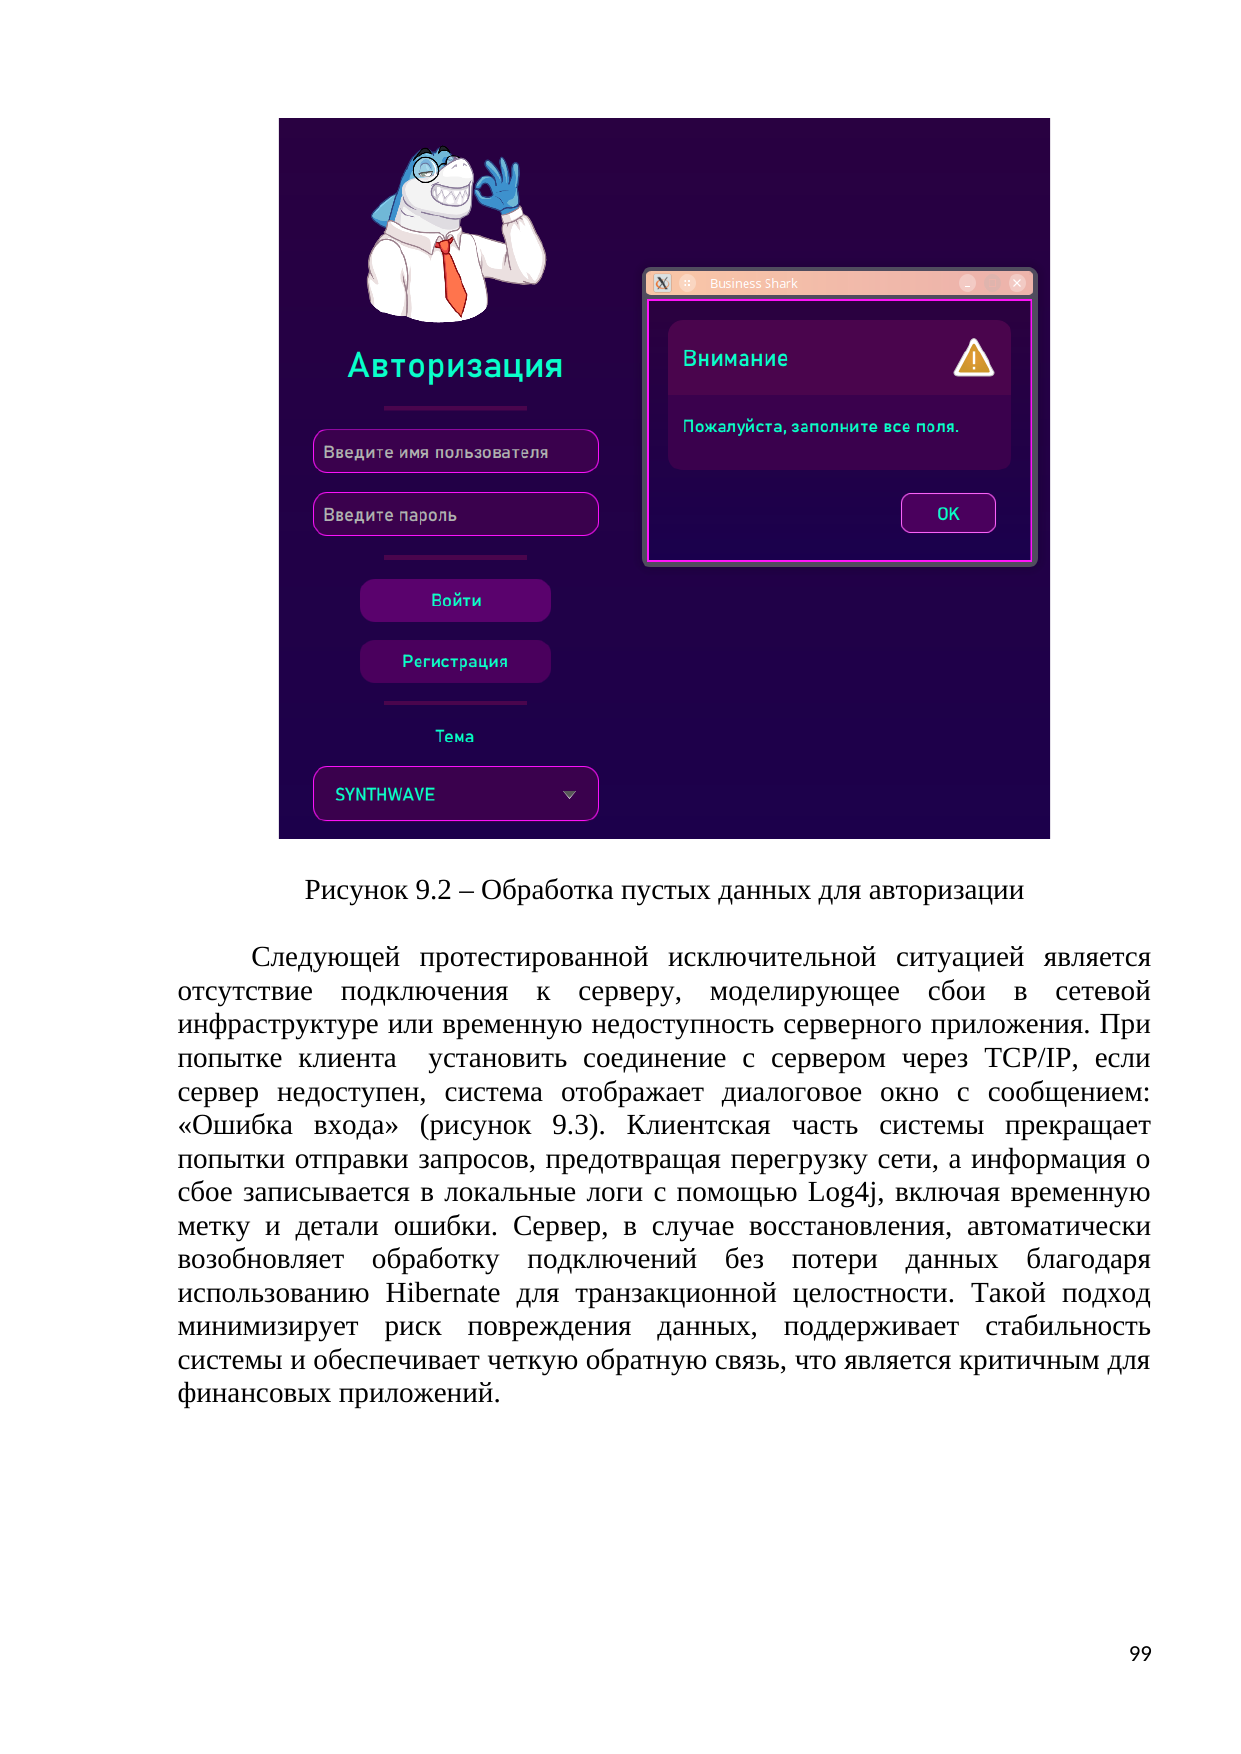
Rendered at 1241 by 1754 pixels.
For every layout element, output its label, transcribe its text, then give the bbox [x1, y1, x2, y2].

picture [278, 118, 1050, 839]
text Следующей протестированной исключительной ситуацией является отсутствие подключения к серверу, моделирующее сбои в сетевой инфраструктуре или временную недоступность серверного приложения. При попытке клиента установить соединение с сервером через TCP/IP, если сервер недоступен, система отображает диалоговое окно с сообщением: «Ошибка входа» (рисунок 9.3). Клиентская часть системы прекращает попытки отправки запросов, предотвращая перегрузку сети, а информация о сбое записывается в локальные логи с помощью Log4j, включая временную метку и детали ошибки. Сервер, в случае восстановления, автоматически возобновляет обработку подключений без потери данных благодаря использованию Hibernate для транзакционной целостности. Такой подход минимизирует риск повреждения данных, поддерживает стабильность системы и обеспечивает четкую обратную связь, что является критичным для финансовых приложений. [177, 939, 1152, 1409]
text Рисунок 9.2 – Обработка пустых данных для авторизации [177, 872, 1152, 906]
